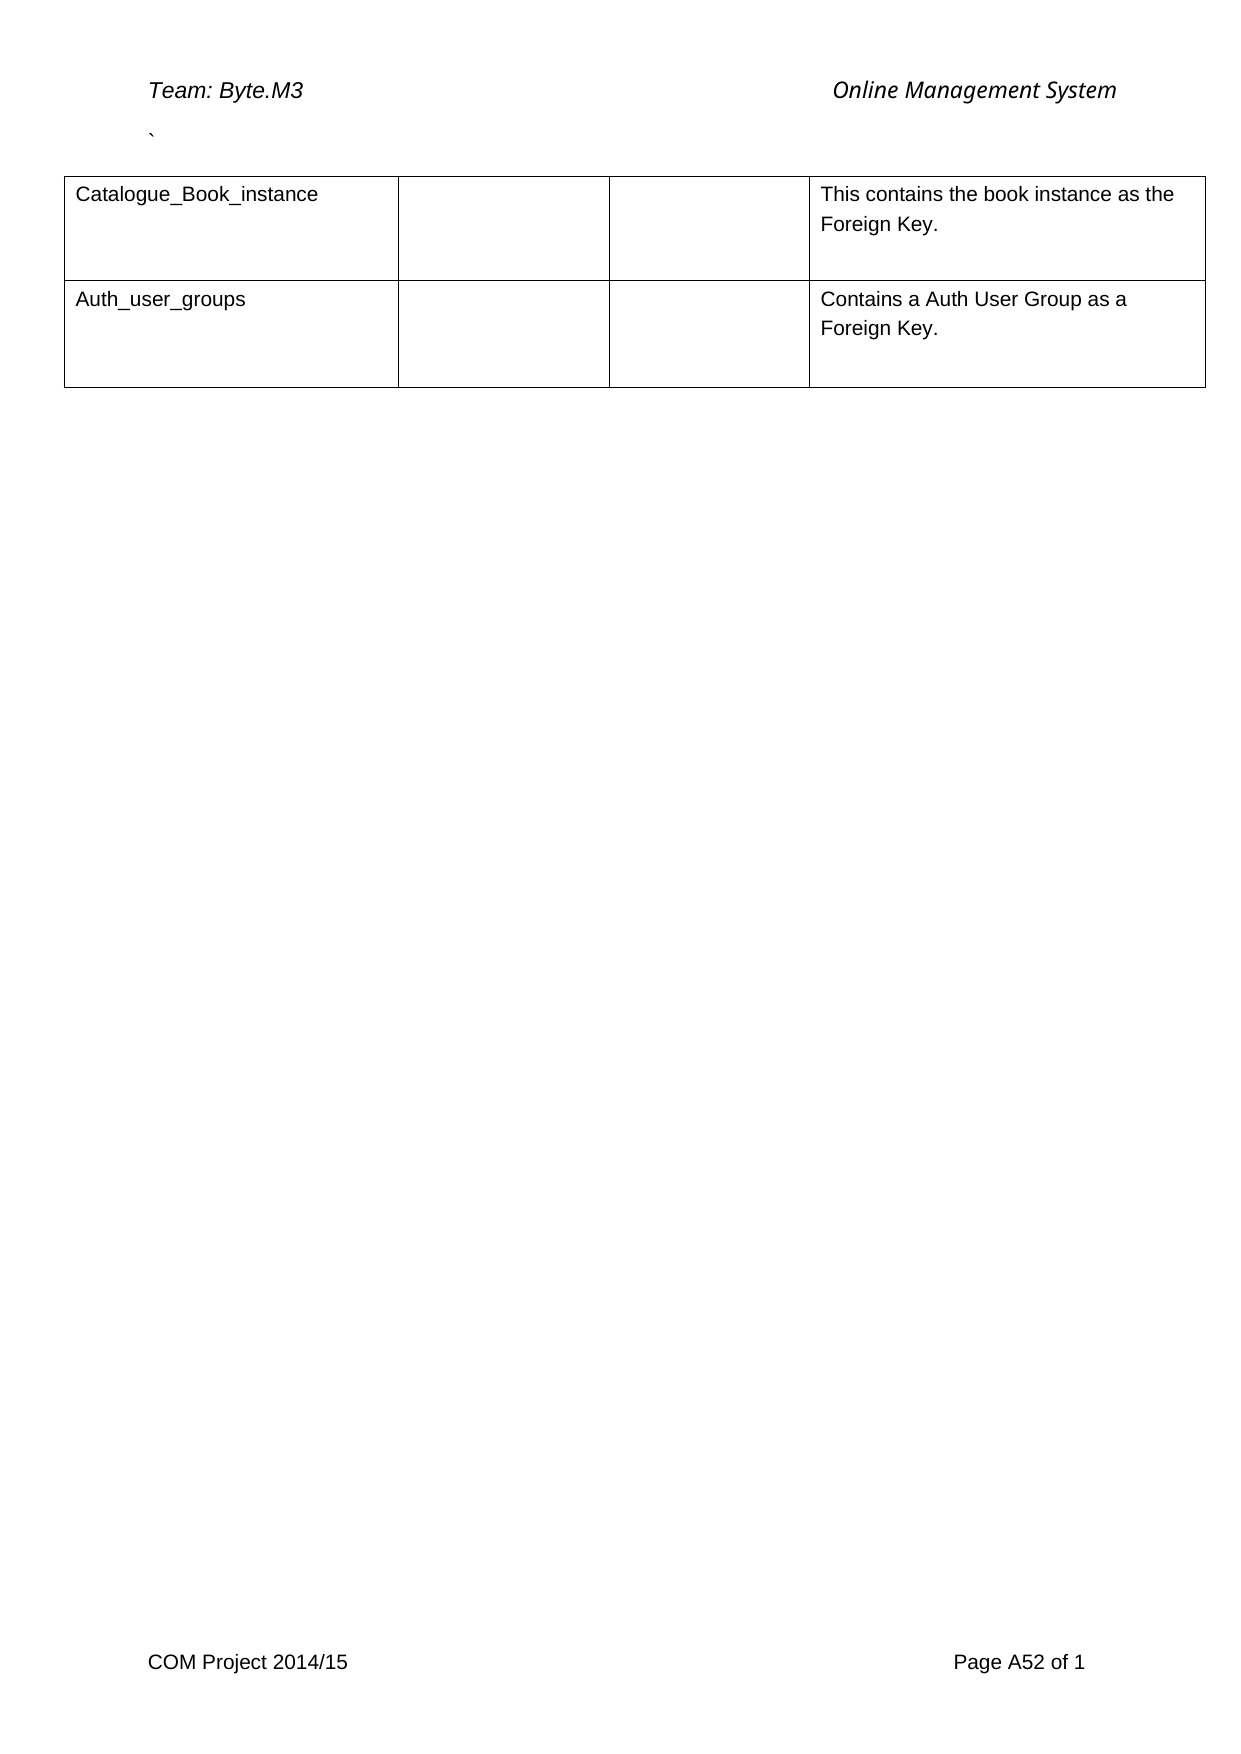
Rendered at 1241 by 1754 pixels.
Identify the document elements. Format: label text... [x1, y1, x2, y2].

table_cell [399, 177, 609, 280]
table_cell Contains a Auth User Group as a Foreign Key. [810, 281, 1205, 387]
table_cell This contains the book instance as the Foreign Key. [810, 177, 1205, 280]
table_cell [610, 177, 809, 280]
table_cell Auth_user_groups [65, 281, 398, 387]
table_cell [399, 281, 609, 387]
table_cell Catalogue_Book_instance [65, 177, 398, 280]
table_cell [610, 281, 809, 387]
